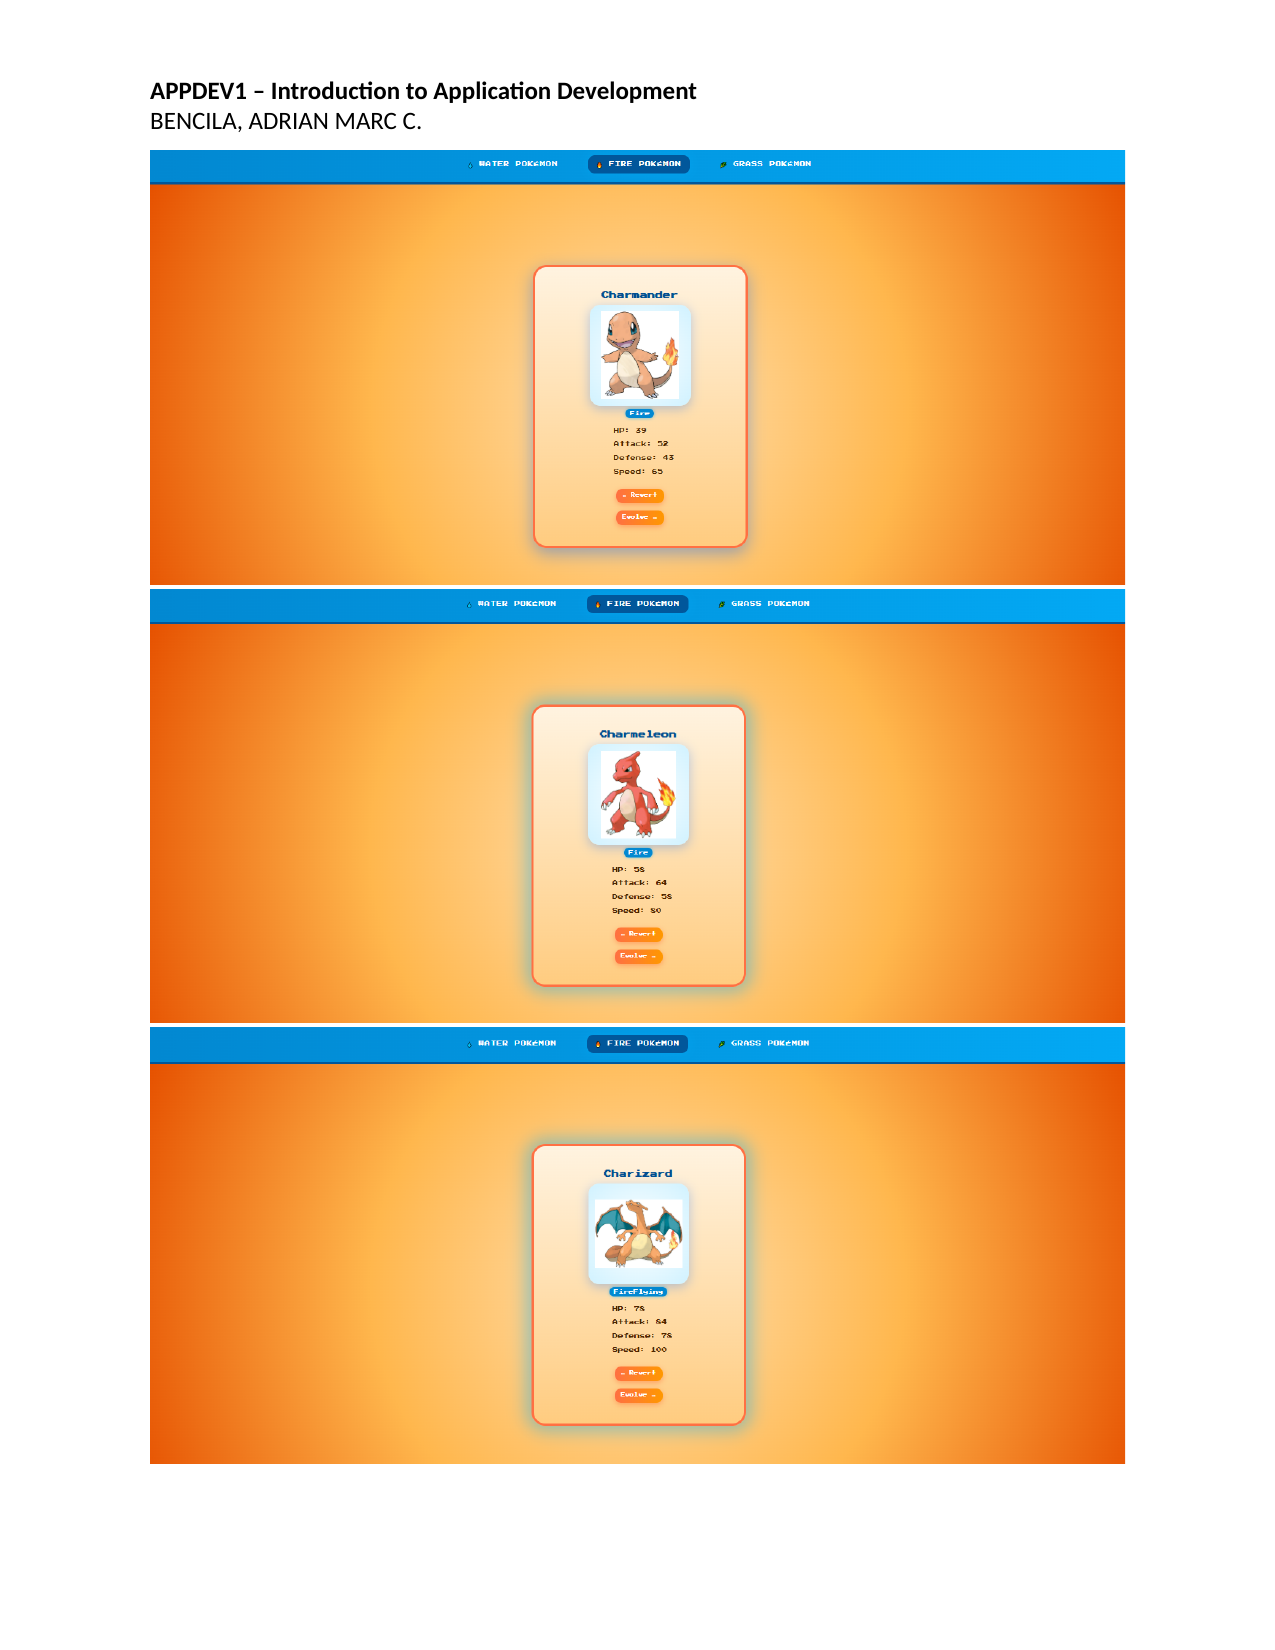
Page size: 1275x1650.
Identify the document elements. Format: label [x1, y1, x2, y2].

picture [589, 156, 689, 173]
picture [150, 1027, 1125, 1464]
picture [150, 589, 1125, 1023]
picture [150, 150, 1125, 585]
picture [479, 1041, 489, 1045]
picture [588, 596, 688, 612]
picture [588, 1036, 687, 1052]
